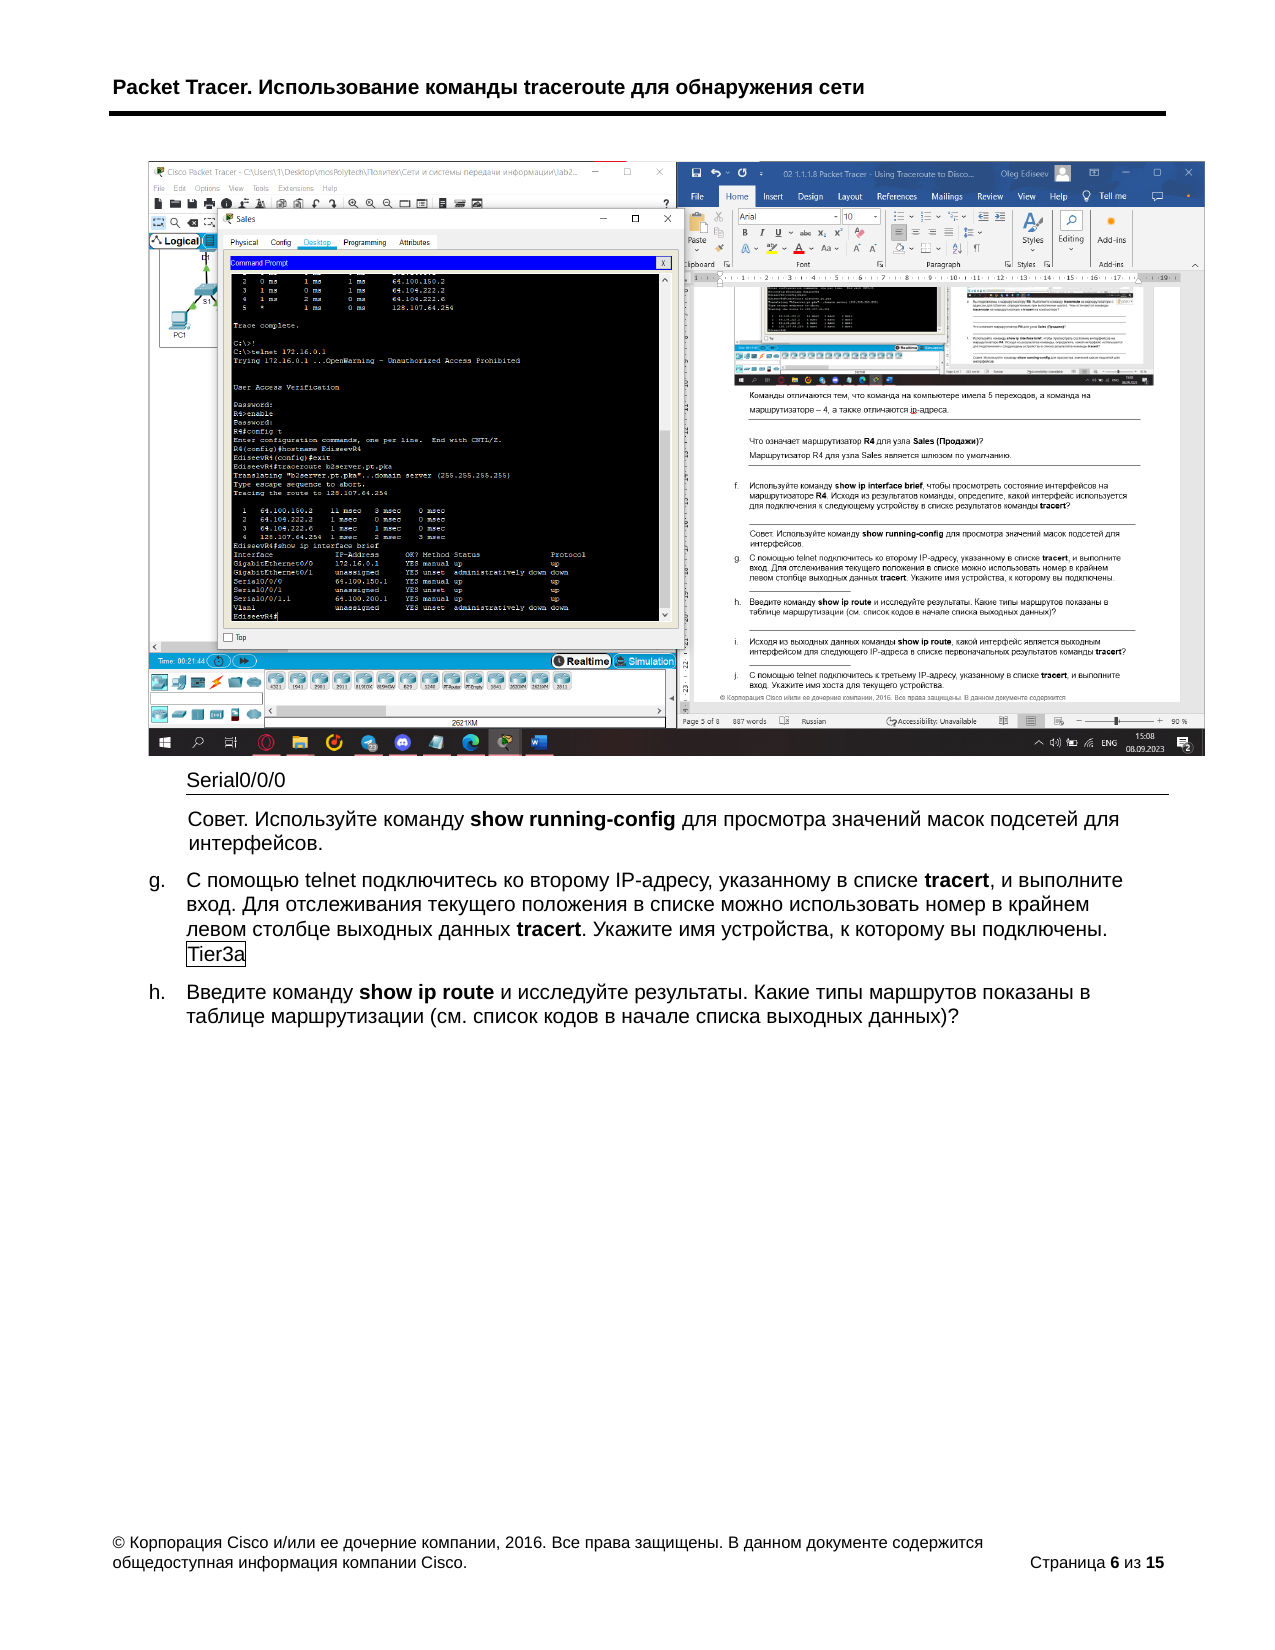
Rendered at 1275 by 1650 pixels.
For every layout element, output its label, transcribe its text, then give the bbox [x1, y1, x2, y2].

text Serial0/0/0 [186, 768, 1169, 794]
list С помощью telnet подключитесь ко второму IP-адресу, указанному в списке tracert, и выполните вход. Для отслеживания текущего положения в списке можно использовать номер в крайнем левом столбце выходных данных tracert. Укажите имя устройства, к которому вы подключены. Tier3a [148, 867, 1154, 967]
text Совет. Используйте команду show running-config для просмотра значений масок подсетей для интерфейсов. [187, 806, 1154, 855]
list Введите команду show ip route и исследуйте результаты. Какие типы маршрутов показаны в таблице маршрутизации (см. список кодов в начале списка выходных данных)? [148, 980, 1154, 1028]
picture [148, 161, 1205, 756]
